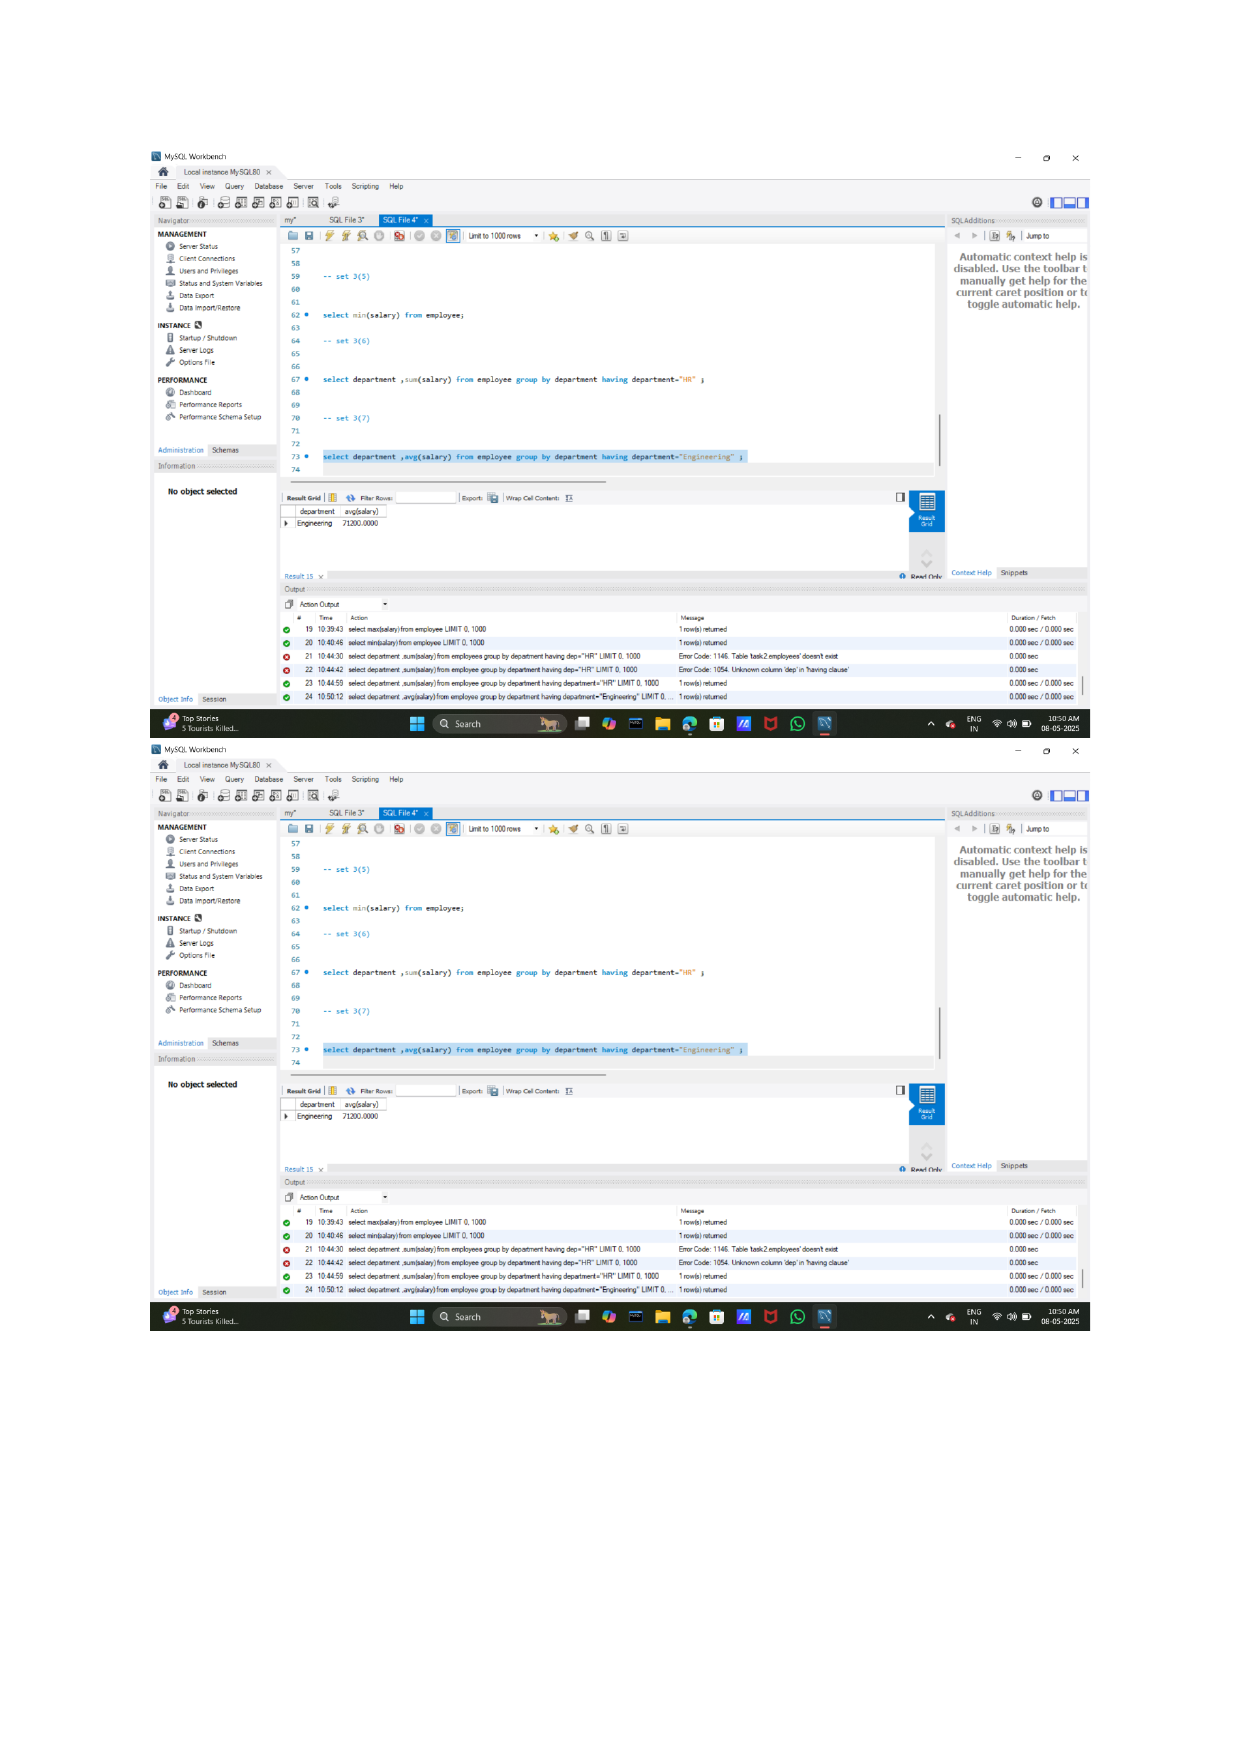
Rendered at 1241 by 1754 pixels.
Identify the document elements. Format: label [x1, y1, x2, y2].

picture [150, 150, 1091, 738]
picture [150, 742, 1091, 1331]
